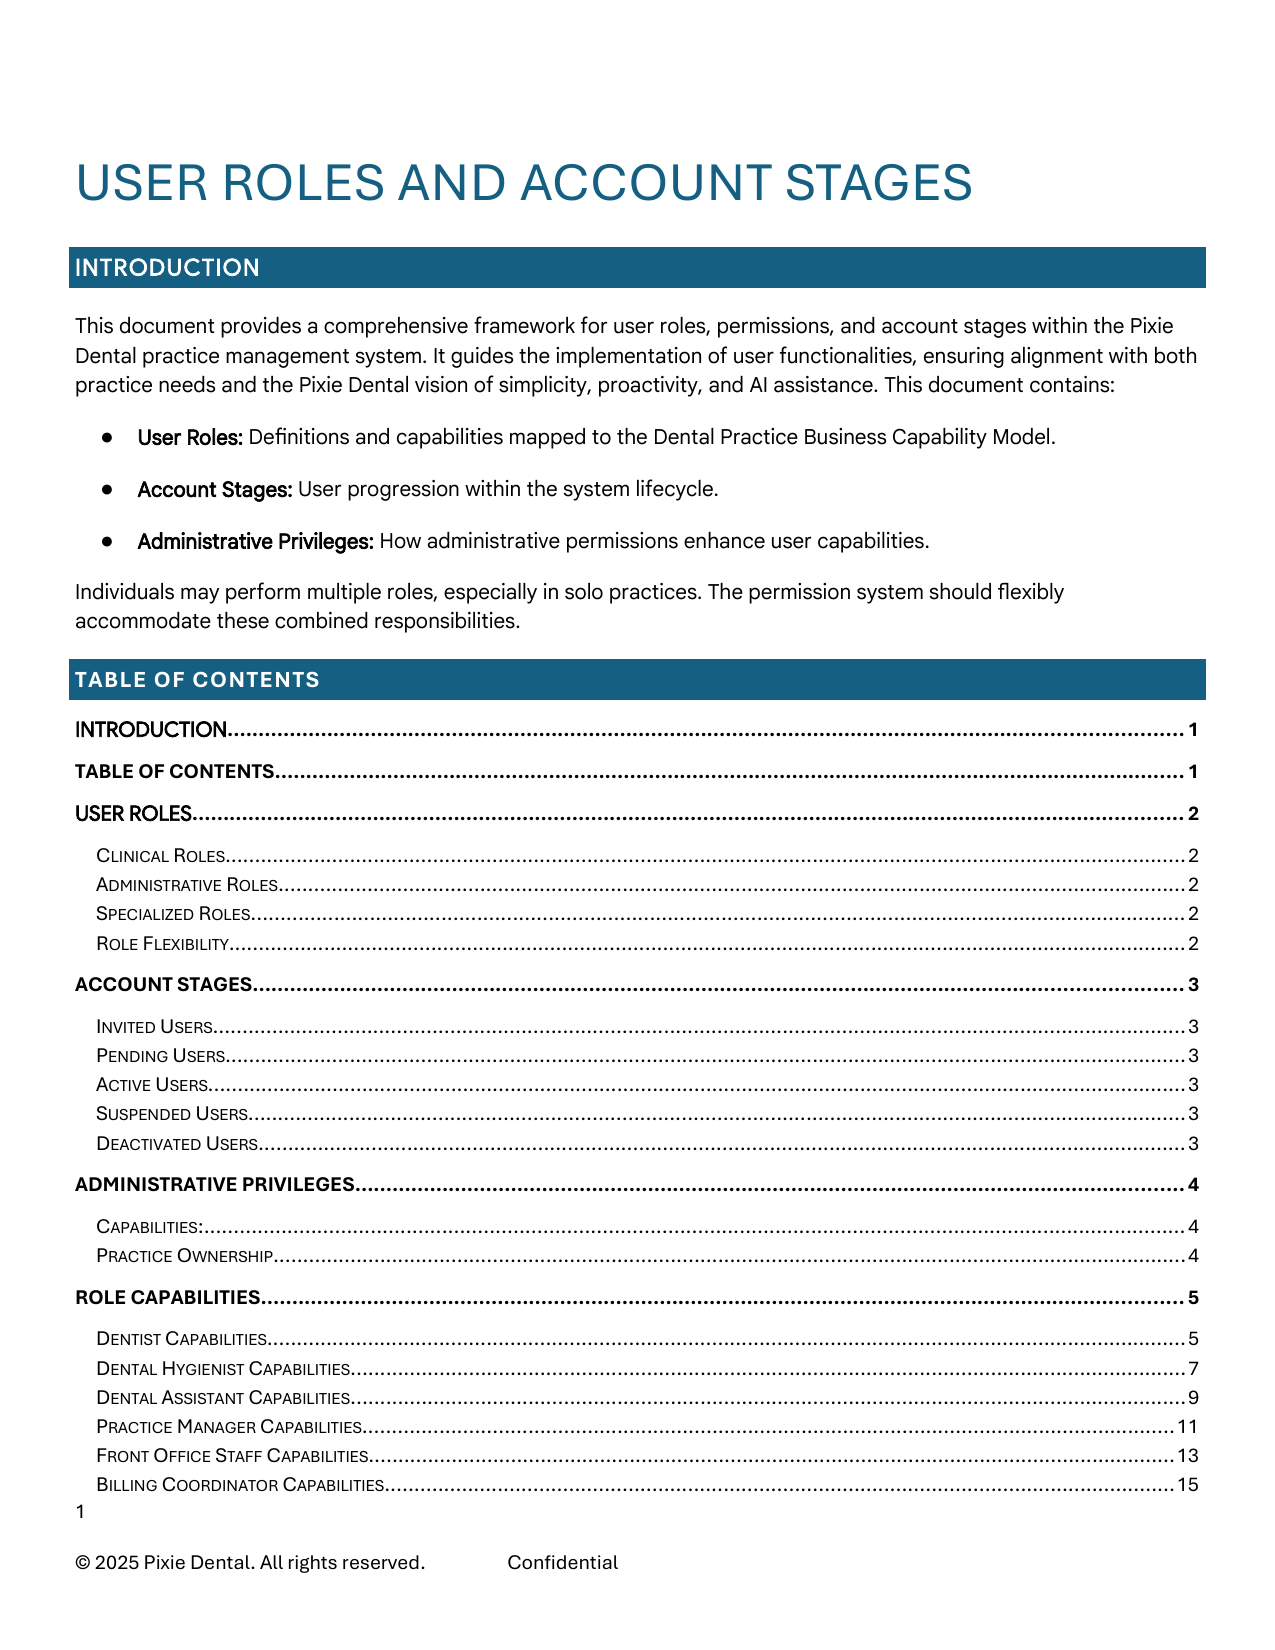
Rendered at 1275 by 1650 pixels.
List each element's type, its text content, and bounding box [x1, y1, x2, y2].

text Role Flexibility 2 [96, 930, 1200, 956]
text Role Capabilities 5 [75, 1284, 1200, 1310]
list Administrative Privileges: How administrative permissions enhance user capabilities. [100, 527, 1200, 554]
text Pending Users 3 [96, 1043, 1200, 1068]
text Introduction 1 [75, 716, 1200, 742]
text Clinical Roles 2 [96, 843, 1200, 868]
text Suspended Users 3 [96, 1101, 1200, 1127]
text This document provides a comprehensive framework for user roles, permissions, and account stages within the Pixie Dental practice management system. It guides the implementation of user functionalities, ensuring alignment with both practice needs and the Pixie Dental vision of simplicity, proactivity, and AI assistance. This document contains: [75, 313, 1200, 399]
text Front Office Staff Capabilities 13 [96, 1443, 1200, 1468]
text Capabilities: 4 [96, 1214, 1200, 1239]
text Dental Hygienist Capabilities 7 [96, 1355, 1200, 1381]
text Deactivated Users 3 [96, 1130, 1200, 1156]
text Dentist Capabilities 5 [96, 1326, 1200, 1352]
list User Roles: Definitions and capabilities mapped to the Dental Practice Business Capability Model. [100, 423, 1200, 451]
text Dental Assistant Capabilities 9 [96, 1384, 1200, 1410]
text Individuals may perform multiple roles, especially in solo practices. The permission system should flexibly accommodate these combined responsibilities. [75, 579, 1200, 635]
text User Roles 2 [75, 801, 1200, 827]
text Practice Manager Capabilities 11 [96, 1414, 1200, 1439]
title User Roles and Account Stages [75, 150, 1200, 216]
text Billing Coordinator Capabilities 15 [96, 1472, 1200, 1497]
text Account Stages 3 [75, 972, 1200, 997]
subtitle Introduction [75, 253, 1200, 282]
text Practice Ownership 4 [96, 1243, 1200, 1268]
text Administrative Roles 2 [96, 872, 1200, 897]
subtitle Table of Contents [75, 666, 1200, 693]
text Administrative Privileges 4 [75, 1172, 1200, 1197]
text Table of Contents 1 [75, 759, 1200, 784]
list Account Stages: User progression within the system lifecycle. [100, 475, 1200, 502]
text Specialized Roles 2 [96, 901, 1200, 927]
text Active Users 3 [96, 1072, 1200, 1097]
text Invited Users 3 [96, 1014, 1200, 1039]
